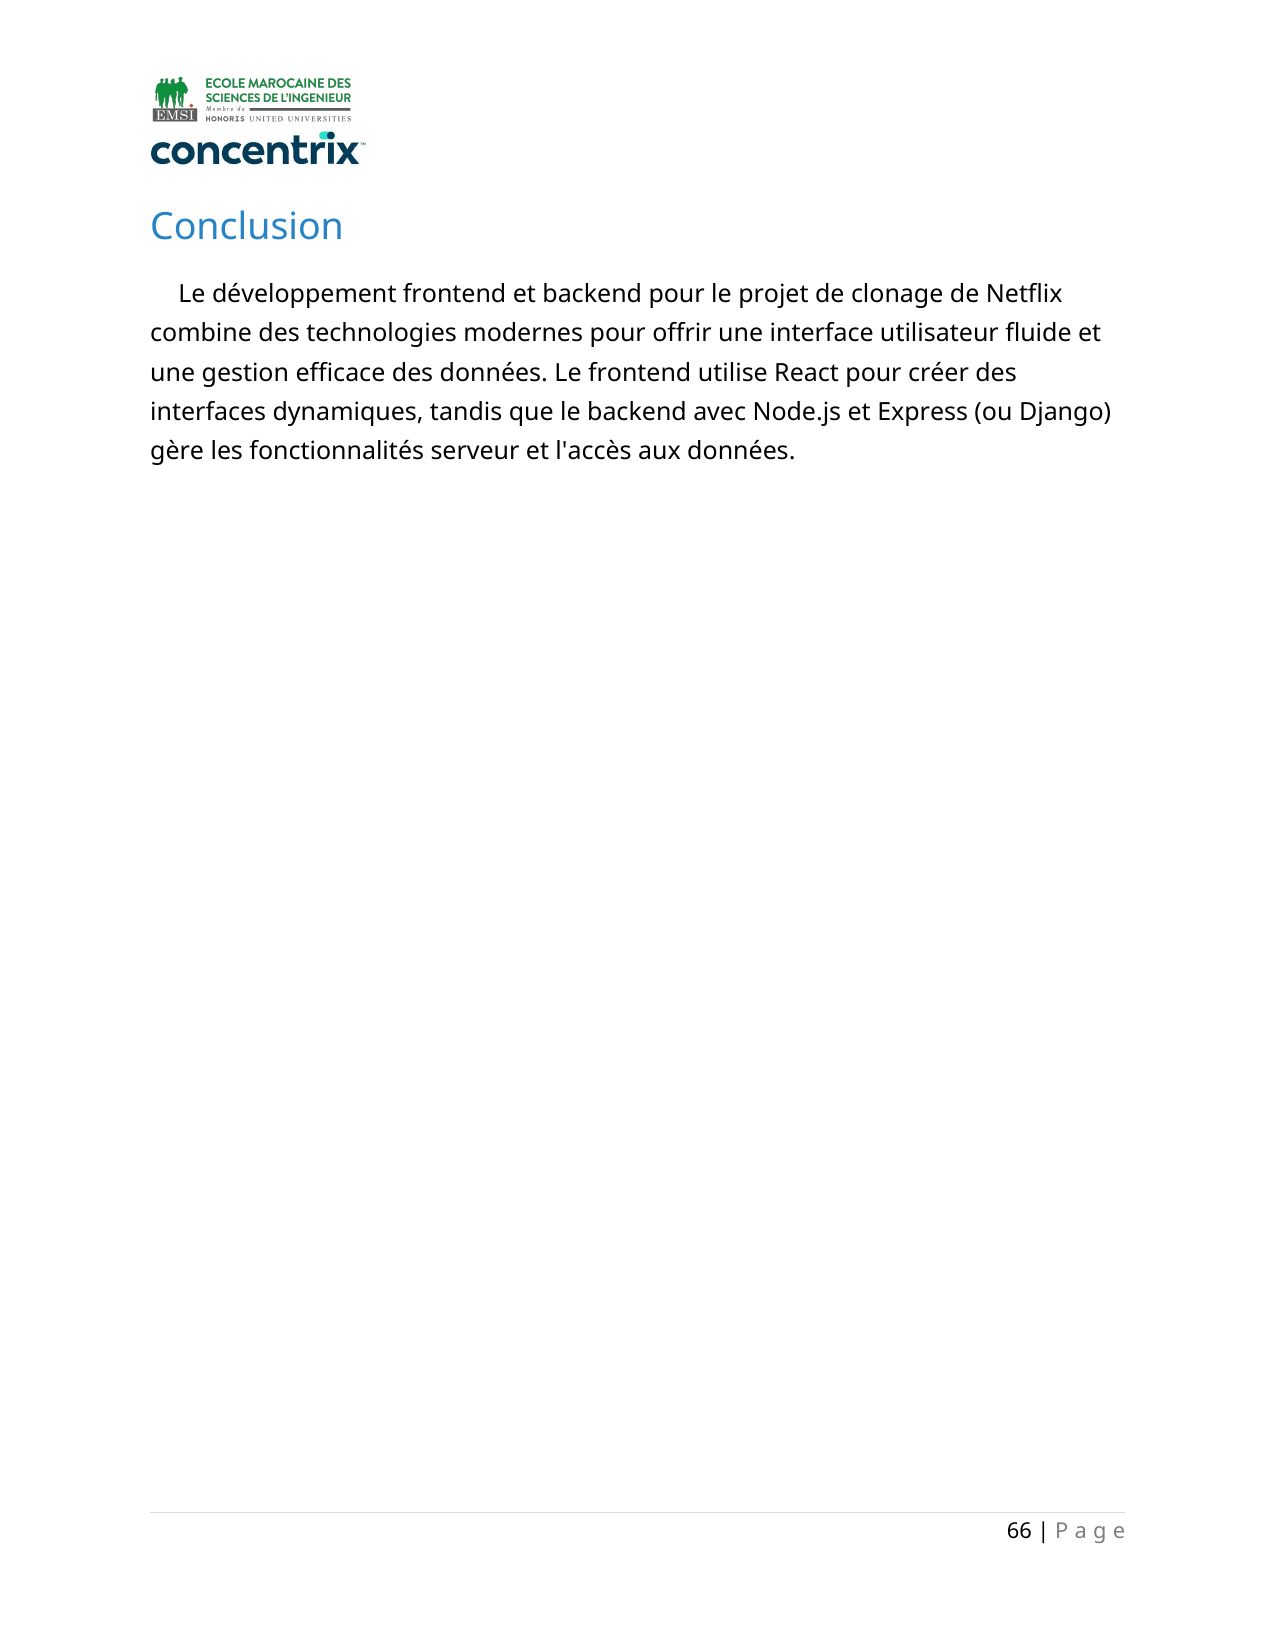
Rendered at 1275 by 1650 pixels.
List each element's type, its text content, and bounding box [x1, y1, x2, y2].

picture [150, 75, 368, 170]
text Le développement frontend et backend pour le projet de clonage de Netflix combine des technologies modernes pour offrir une interface utilisateur fluide et une gestion efficace des données. Le frontend utilise React pour créer des interfaces dynamiques, tandis que le backend avec Node.js et Express (ou Django) gère les fonctionnalités serveur et l'accès aux données. [150, 276, 1125, 467]
subtitle Conclusion [150, 199, 1125, 250]
